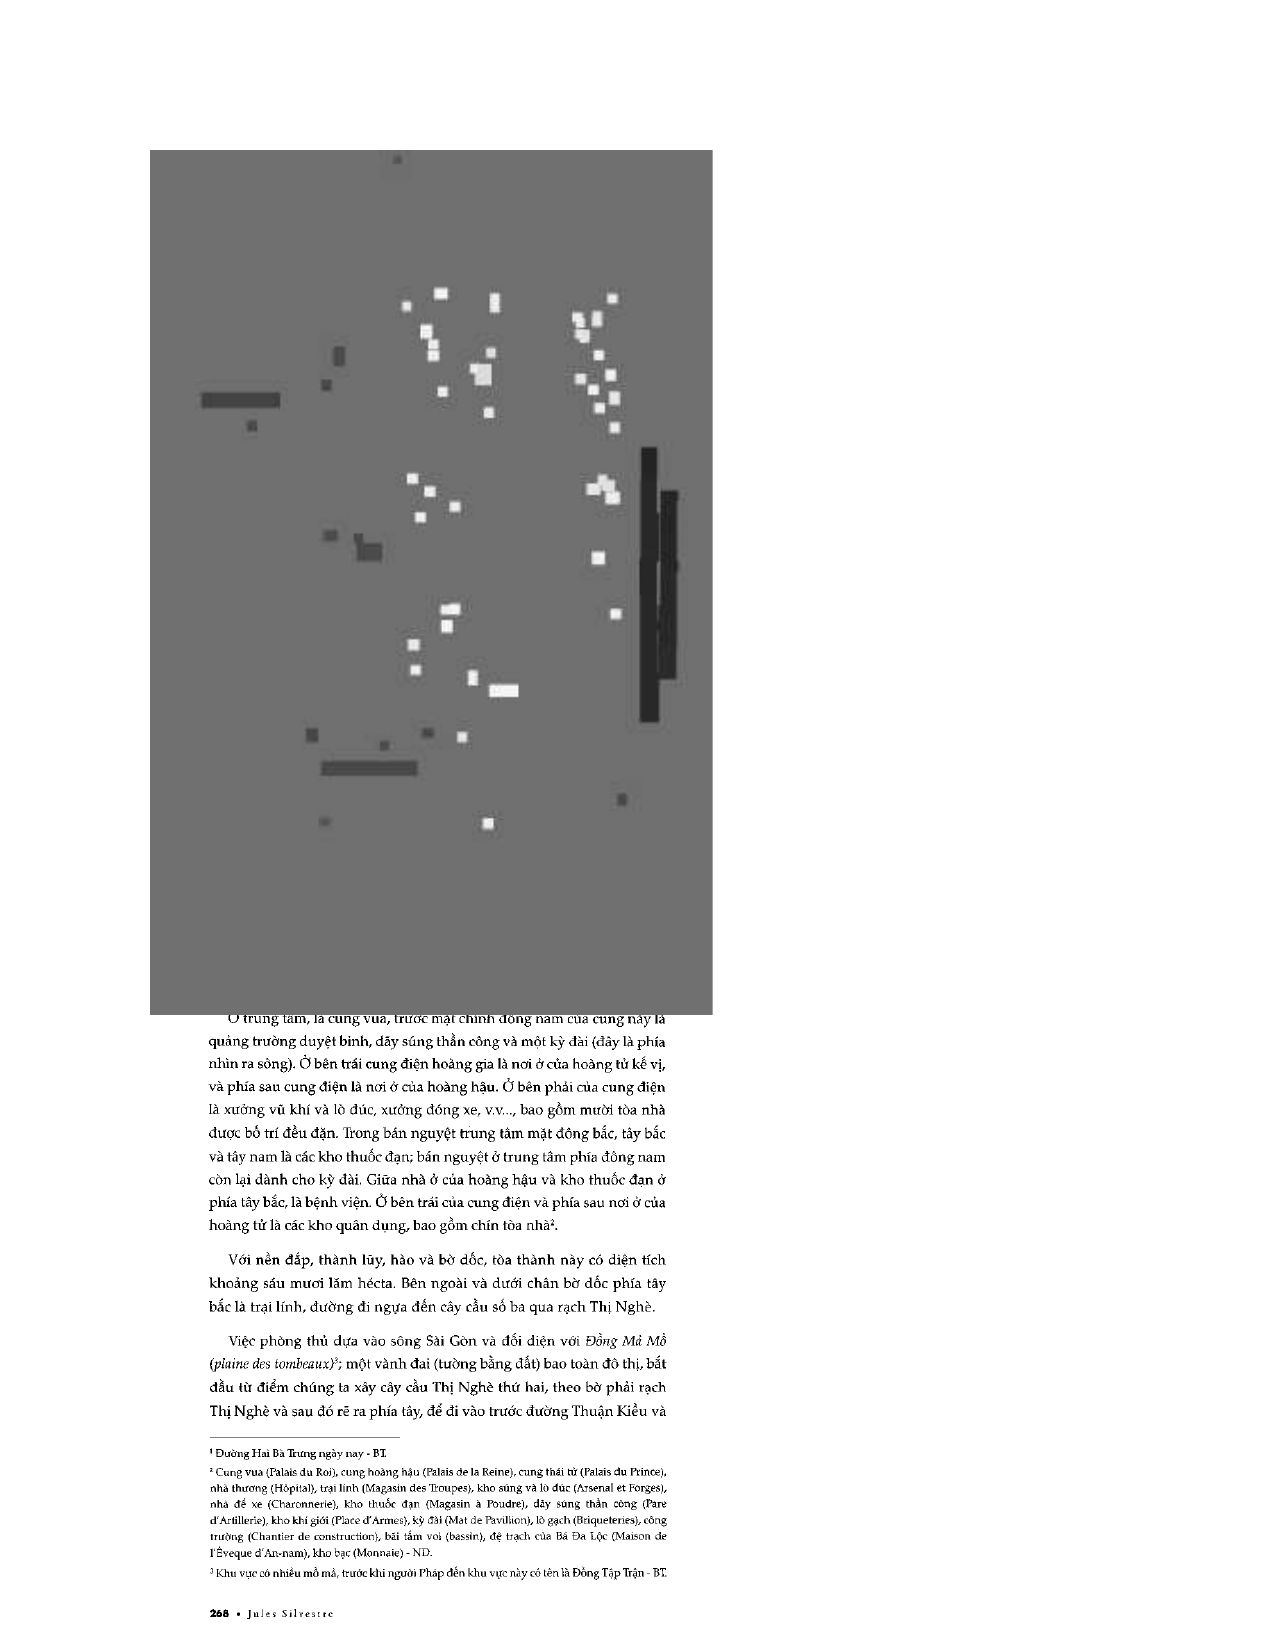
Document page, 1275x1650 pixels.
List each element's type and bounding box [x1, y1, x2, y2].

picture [150, 150, 713, 1650]
